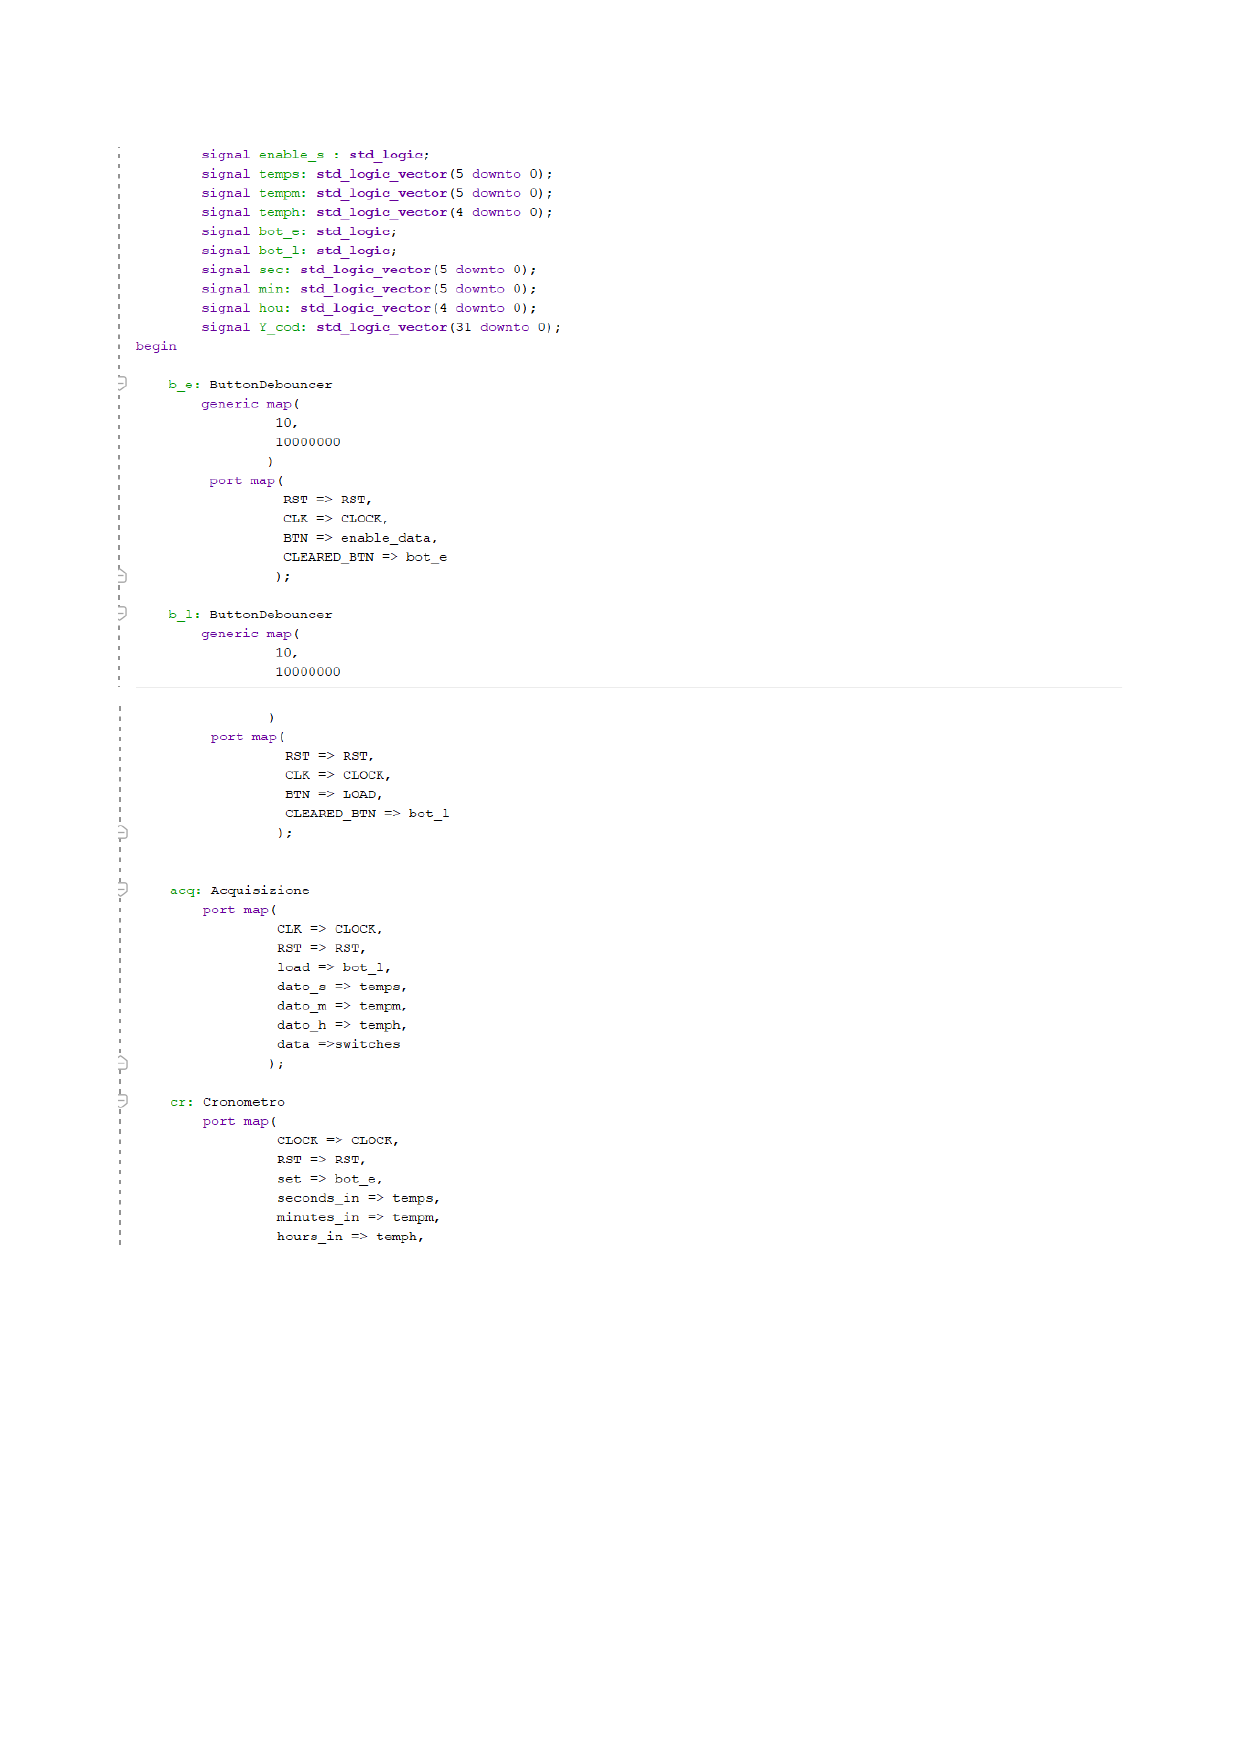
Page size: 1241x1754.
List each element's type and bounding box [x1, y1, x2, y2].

picture [118, 147, 1123, 688]
picture [118, 706, 1123, 1248]
